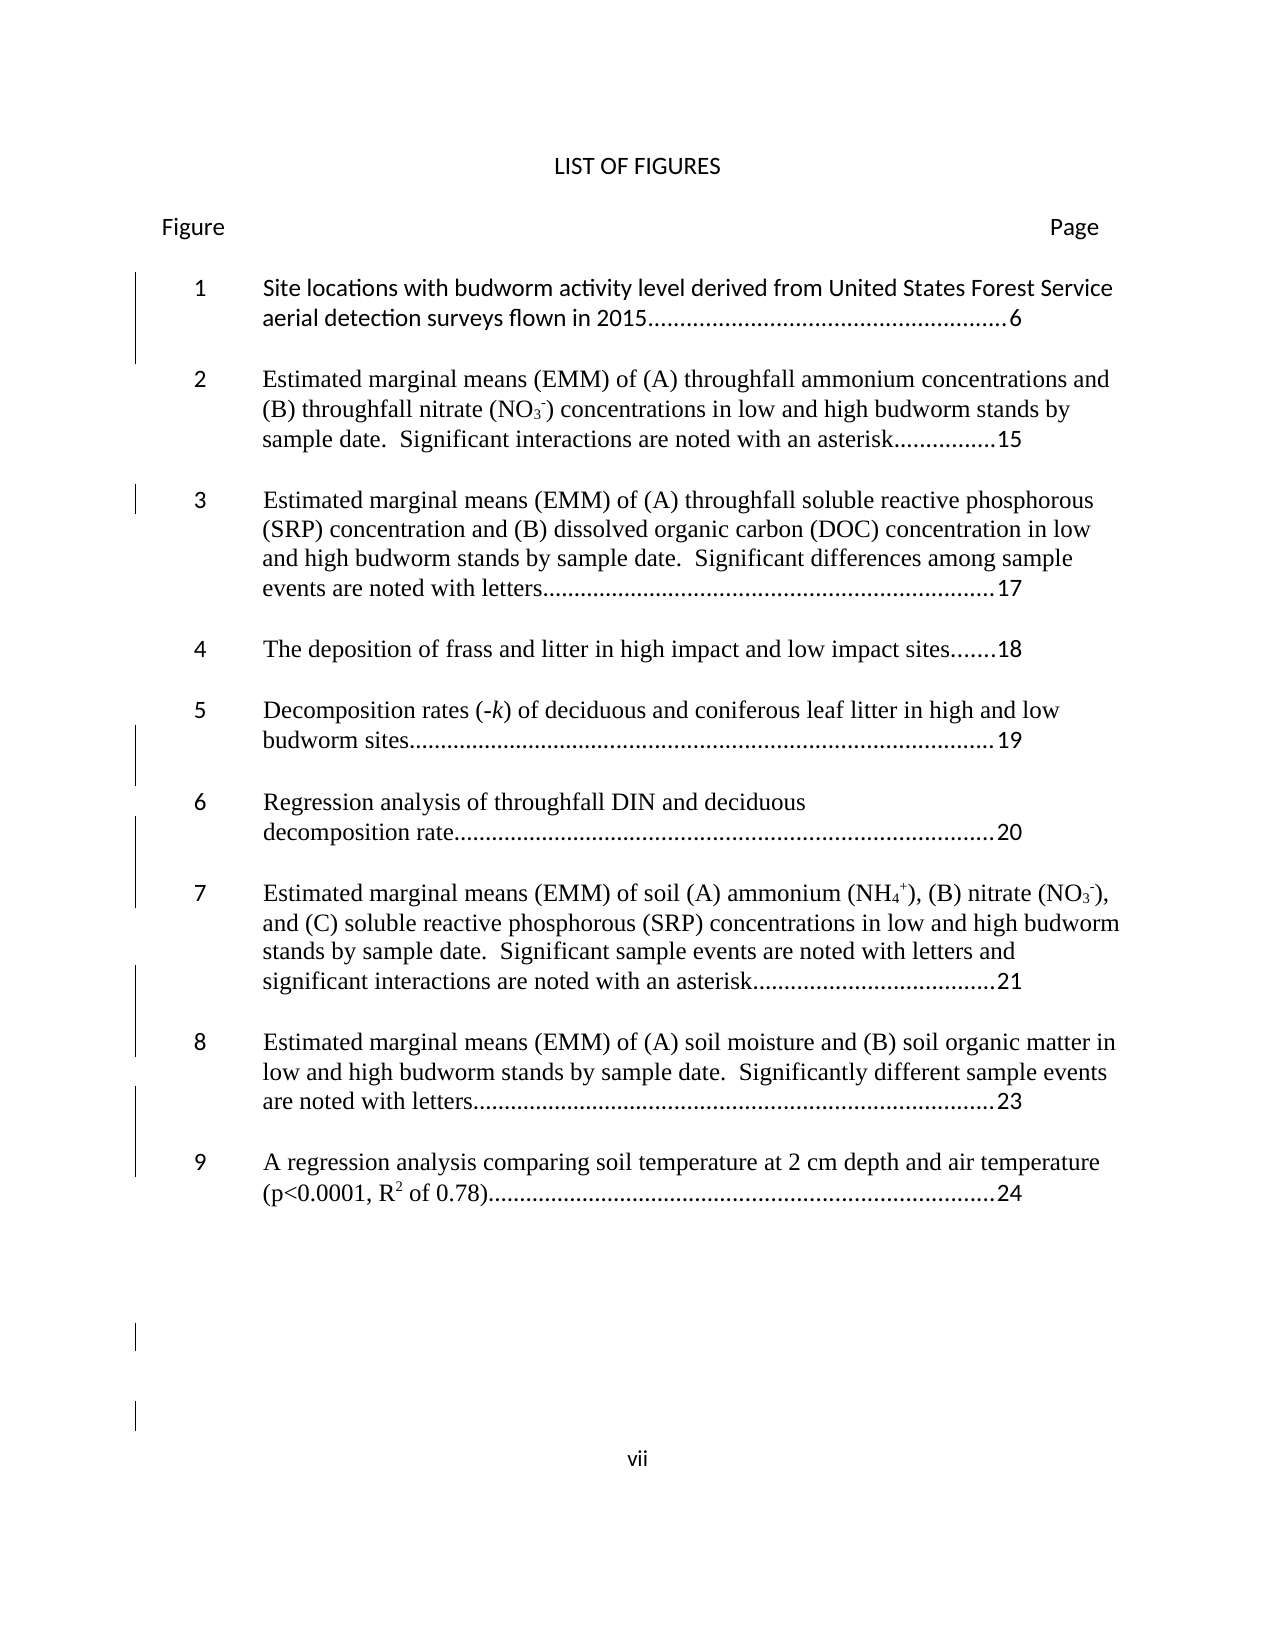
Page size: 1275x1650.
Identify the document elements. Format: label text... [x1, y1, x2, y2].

text 9 A regression analysis comparing soil temperature at 2 cm depth and air temperature (p<0.0001, R2 of 0.78) 24 [150, 1147, 1125, 1208]
text 1 Site locations with budworm activity level derived from United States Forest Service aerial detection surveys flown in 2015 6 [162, 272, 1125, 333]
text 6 Regression analysis of throughfall DIN and deciduous [162, 786, 1125, 816]
text 2 Estimated marginal means (EMM) of (A) throughfall ammonium concentrations and (B) throughfall nitrate (NO3-) concentrations in low and high budworm stands by sample date. Significant interactions are noted with an asterisk 15 [187, 364, 1125, 453]
text 5 Decomposition rates (-k) of deciduous and coniferous leaf litter in high and low budworm sites 19 [150, 694, 1125, 755]
text 3 Estimated marginal means (EMM) of (A) throughfall soluble reactive phosphorous (SRP) concentration and (B) dissolved organic carbon (DOC) concentration in low and high budworm stands by sample date. Significant differences among sample events are noted with letters 17 [150, 484, 1125, 602]
text LIST OF FIGURES [150, 150, 1125, 181]
text 8 Estimated marginal means (EMM) of (A) soil moisture and (B) soil organic matter in low and high budworm stands by sample date. Significantly different sample events are noted with letters 23 [150, 1026, 1125, 1116]
text decomposition rate 20 [162, 816, 1125, 847]
text 7 Estimated marginal means (EMM) of soil (A) ammonium (NH4+), (B) nitrate (NO3-), and (C) soluble reactive phosphorous (SRP) concentrations in low and high budworm stands by sample date. Significant sample events are noted with letters and significant interactions are noted with an asterisk 21 [150, 877, 1125, 996]
text 4 The deposition of frass and litter in high impact and low impact sites 18 [150, 633, 1125, 663]
text Figure Page [156, 211, 1125, 242]
